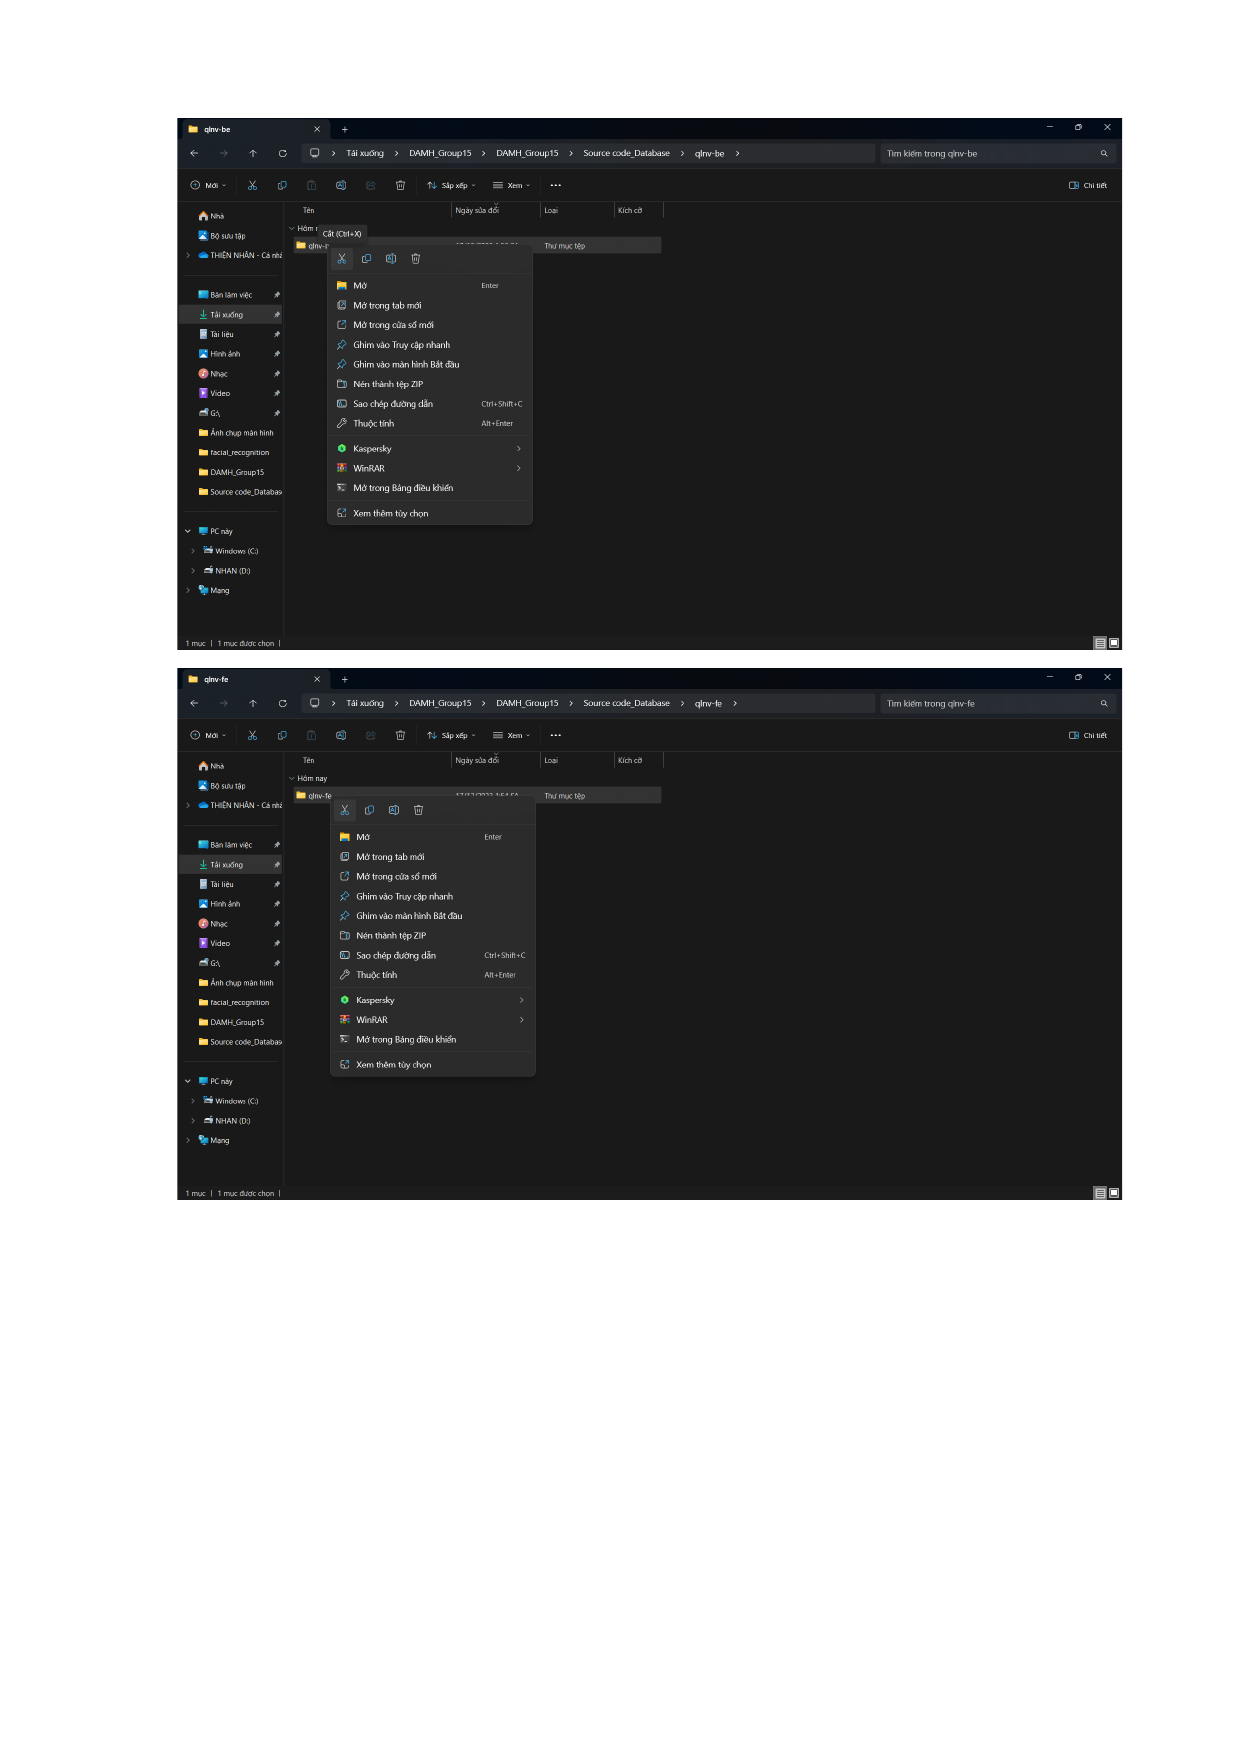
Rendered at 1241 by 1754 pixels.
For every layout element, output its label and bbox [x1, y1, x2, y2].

picture [177, 668, 1123, 1200]
picture [177, 118, 1123, 650]
